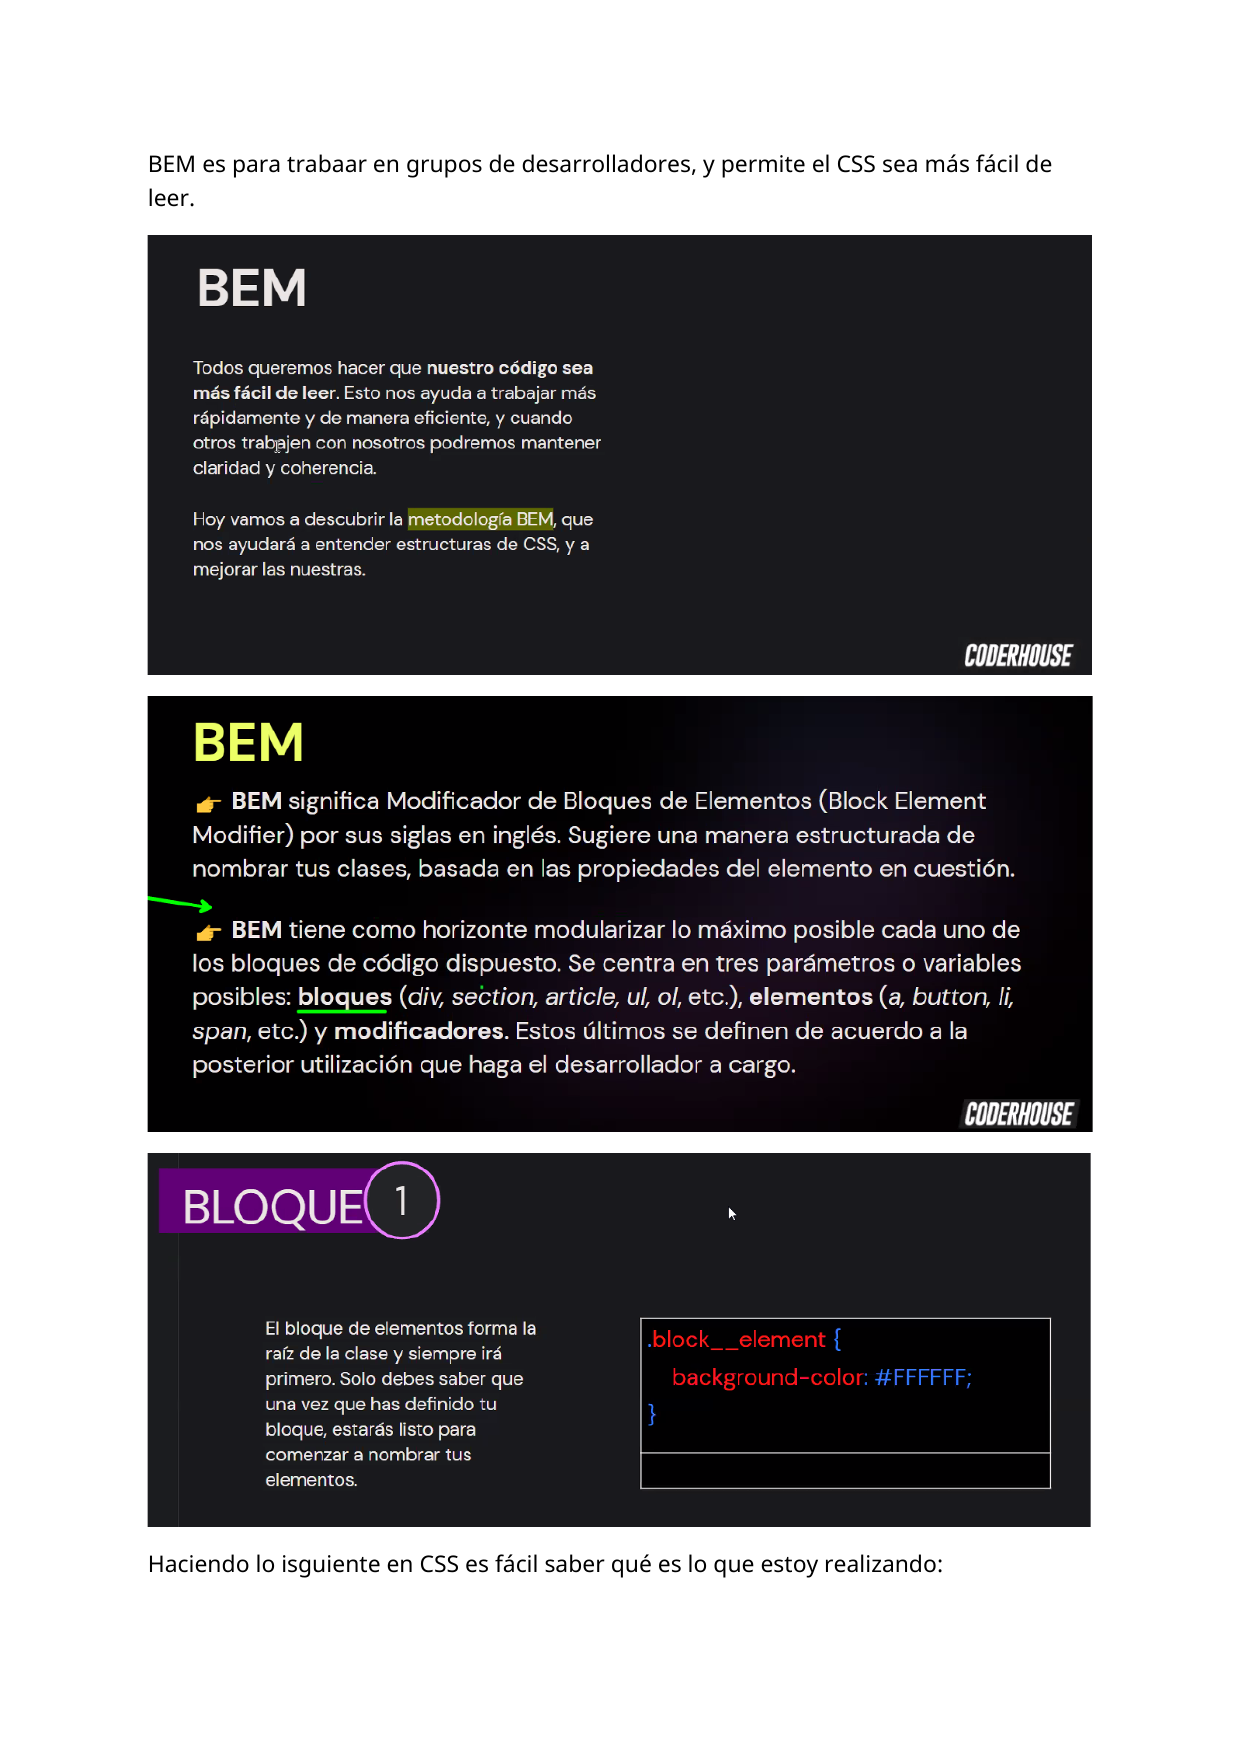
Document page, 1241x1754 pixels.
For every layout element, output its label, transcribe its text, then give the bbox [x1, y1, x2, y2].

text Haciendo lo isguiente en CSS es fácil saber qué es lo que estoy realizando: [148, 1548, 1093, 1579]
picture [147, 696, 1093, 1132]
picture [147, 235, 1092, 675]
text BEM es para trabaar en grupos de desarrolladores, y permite el CSS sea más fácil de leer. [148, 148, 1093, 213]
picture [147, 1153, 1091, 1527]
